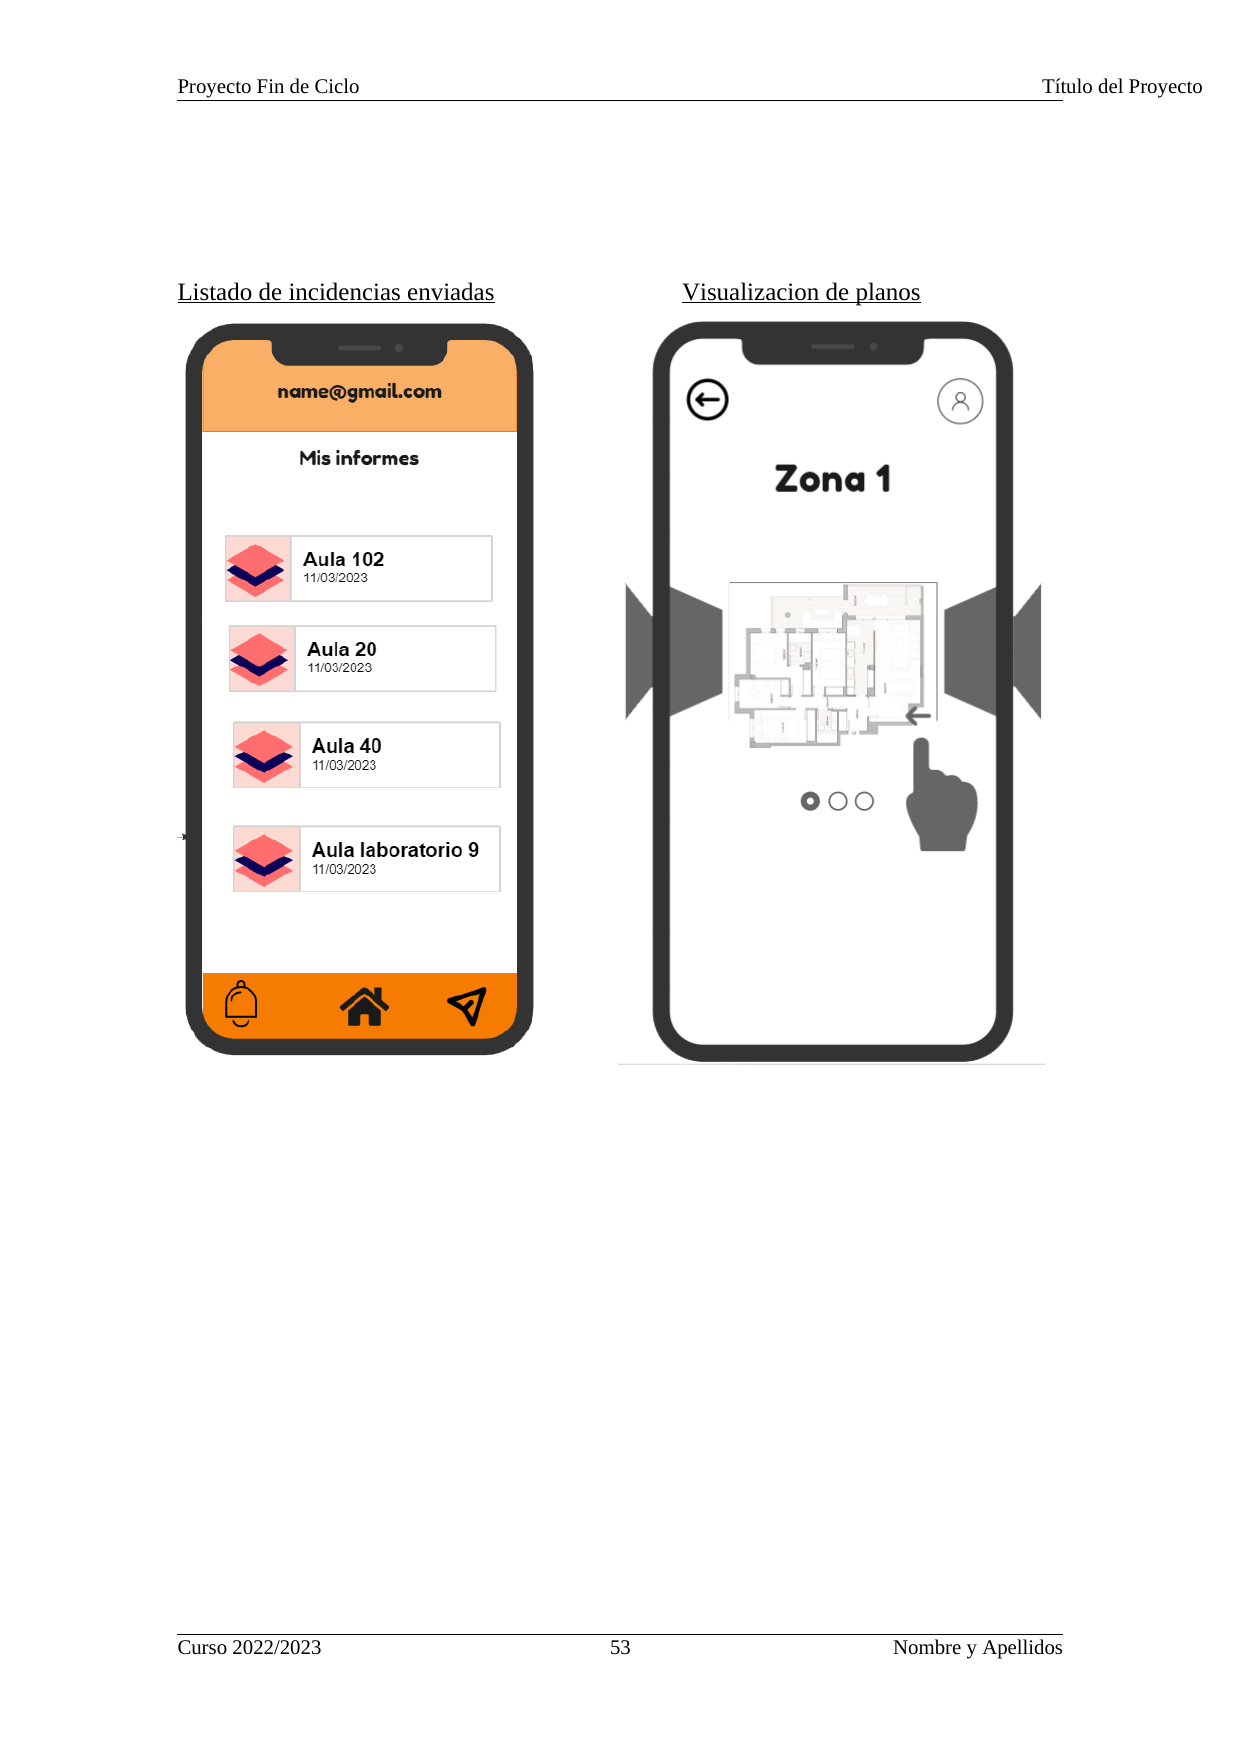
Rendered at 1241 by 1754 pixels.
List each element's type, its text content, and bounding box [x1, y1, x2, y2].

picture [177, 320, 550, 1065]
picture [618, 320, 1046, 1065]
